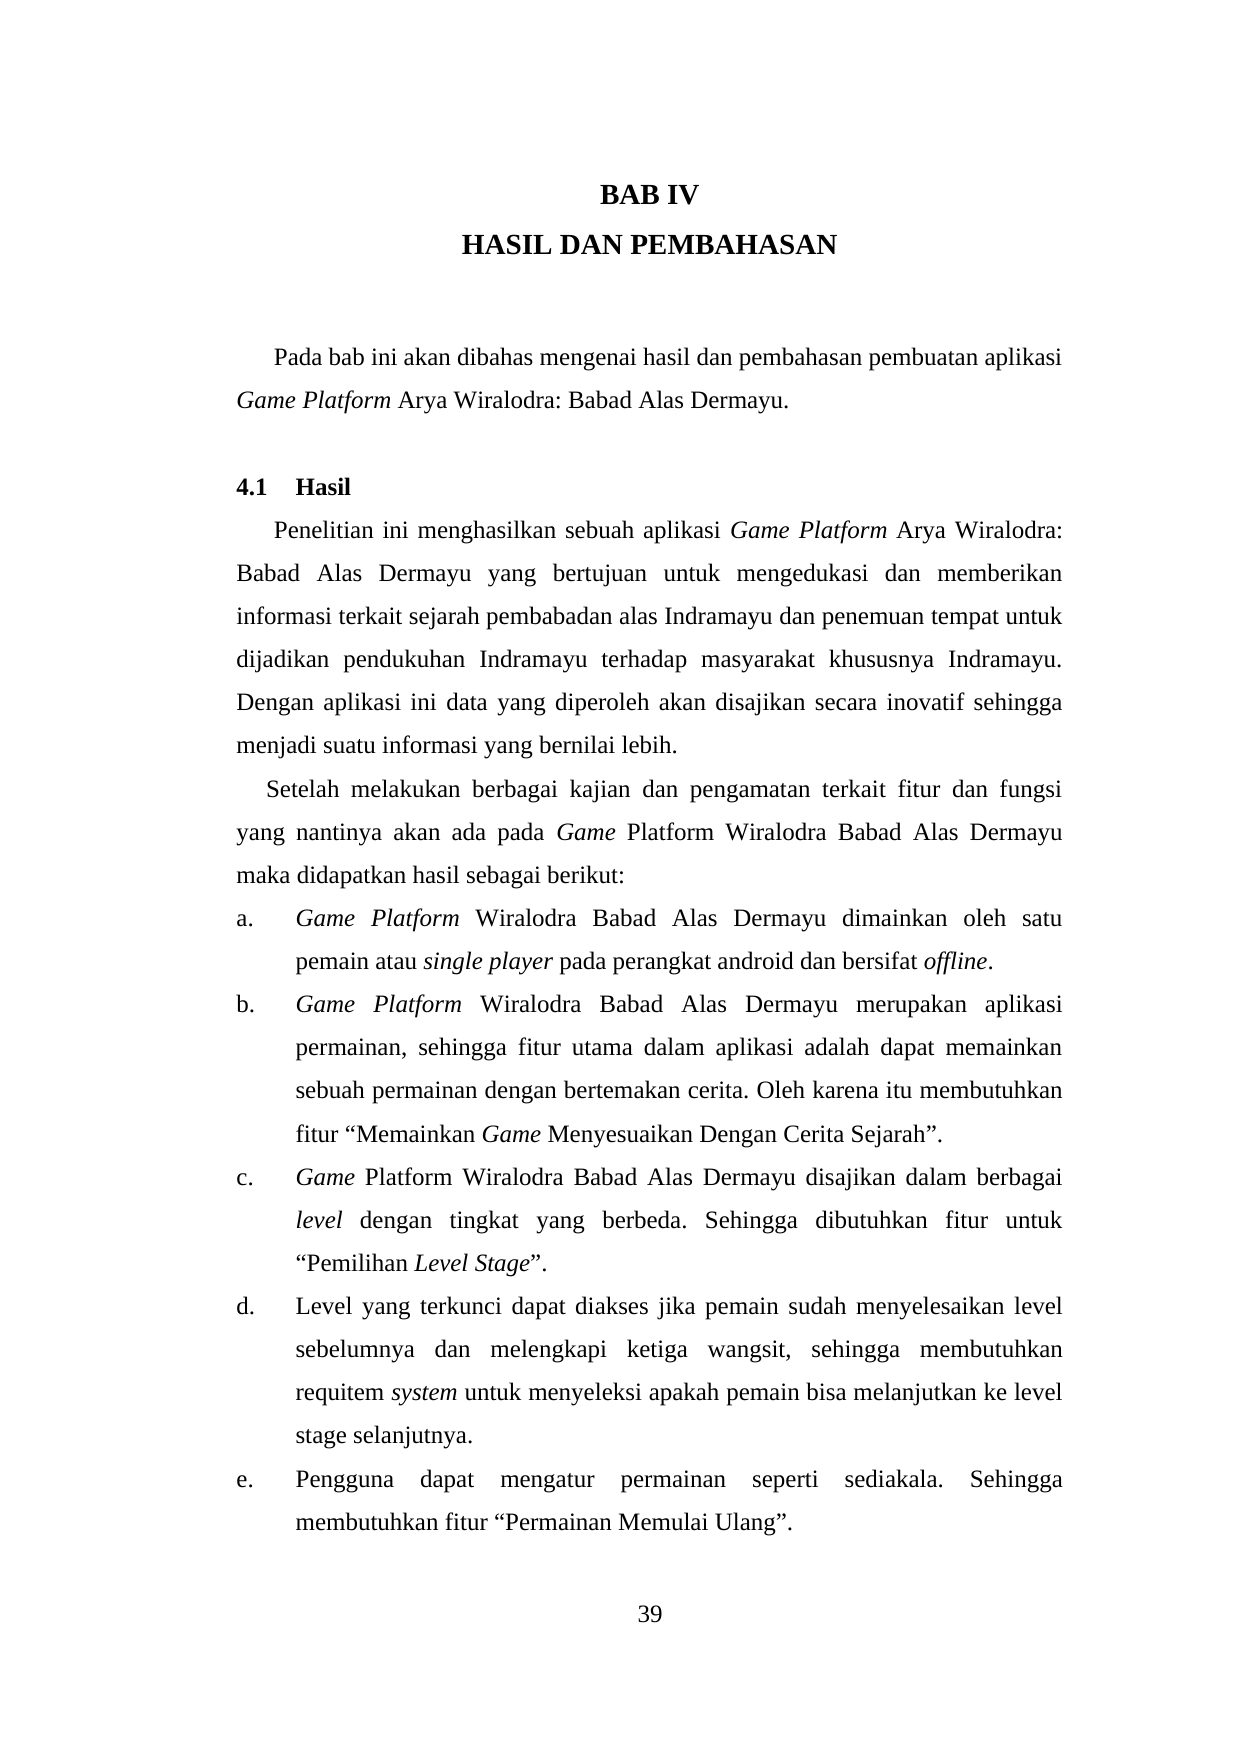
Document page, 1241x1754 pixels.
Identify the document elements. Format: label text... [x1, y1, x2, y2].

list Hasil [236, 472, 1063, 501]
list Game Platform Wiralodra Babad Alas Dermayu dimainkan oleh satu pemain atau single player pada perangkat android dan bersifat offline. [236, 903, 1063, 975]
subtitle BAB IV HASIL DAN PEMBAHASAN [236, 177, 1063, 261]
list Pengguna dapat mengatur permainan seperti sediakala. Sehingga membutuhkan fitur “Permainan Memulai Ulang”. [236, 1464, 1063, 1536]
text Setelah melakukan berbagai kajian dan pengamatan terkait fitur dan fungsi yang nantinya akan ada pada Game Platform Wiralodra Babad Alas Dermayu maka didapatkan hasil sebagai berikut: [236, 774, 1063, 889]
list Game Platform Wiralodra Babad Alas Dermayu disajikan dalam berbagai level dengan tingkat yang berbeda. Sehingga dibutuhkan fitur untuk “Pemilihan Level Stage”. [236, 1162, 1063, 1277]
list Game Platform Wiralodra Babad Alas Dermayu merupakan aplikasi permainan, sehingga fitur utama dalam aplikasi adalah dapat memainkan sebuah permainan dengan bertemakan cerita. Oleh karena itu membutuhkan fitur “Memainkan Game Menyesuaikan Dengan Cerita Sejarah”. [236, 989, 1063, 1147]
text Pada bab ini akan dibahas mengenai hasil dan pembahasan pembuatan aplikasi Game Platform Arya Wiralodra: Babad Alas Dermayu. [236, 342, 1063, 414]
text Penelitian ini menghasilkan sebuah aplikasi Game Platform Arya Wiralodra: Babad Alas Dermayu yang bertujuan untuk mengedukasi dan memberikan informasi terkait sejarah pembabadan alas Indramayu dan penemuan tempat untuk dijadikan pendukuhan Indramayu terhadap masyarakat khususnya Indramayu. Dengan aplikasi ini data yang diperoleh akan disajikan secara inovatif sehingga menjadi suatu informasi yang bernilai lebih. [236, 515, 1063, 759]
list Level yang terkunci dapat diakses jika pemain sudah menyelesaikan level sebelumnya dan melengkapi ketiga wangsit, sehingga membutuhkan requitem system untuk menyeleksi apakah pemain bisa melanjutkan ke level stage selanjutnya. [236, 1291, 1063, 1449]
